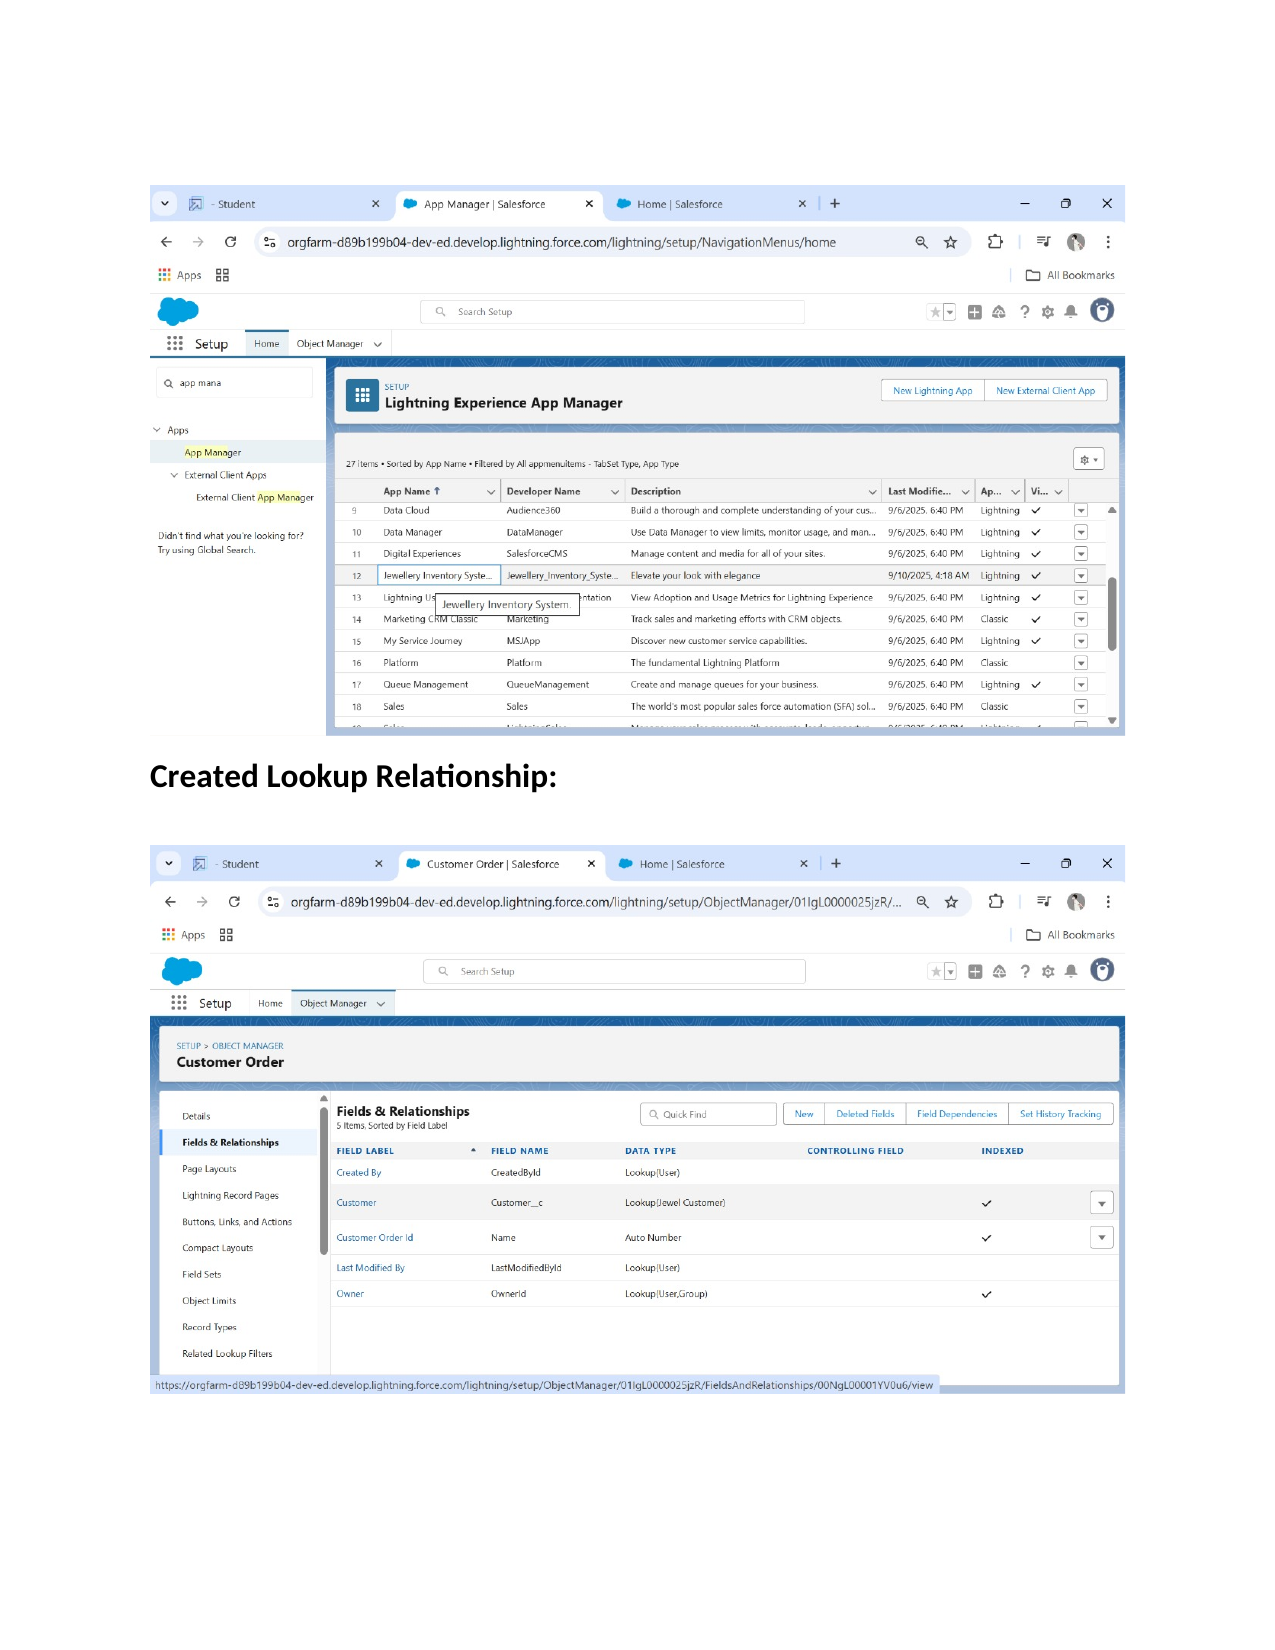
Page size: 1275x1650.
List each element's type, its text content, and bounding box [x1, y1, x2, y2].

picture [150, 845, 1125, 1394]
picture [150, 185, 1125, 736]
text Created Lookup Relationship: [150, 755, 1125, 795]
